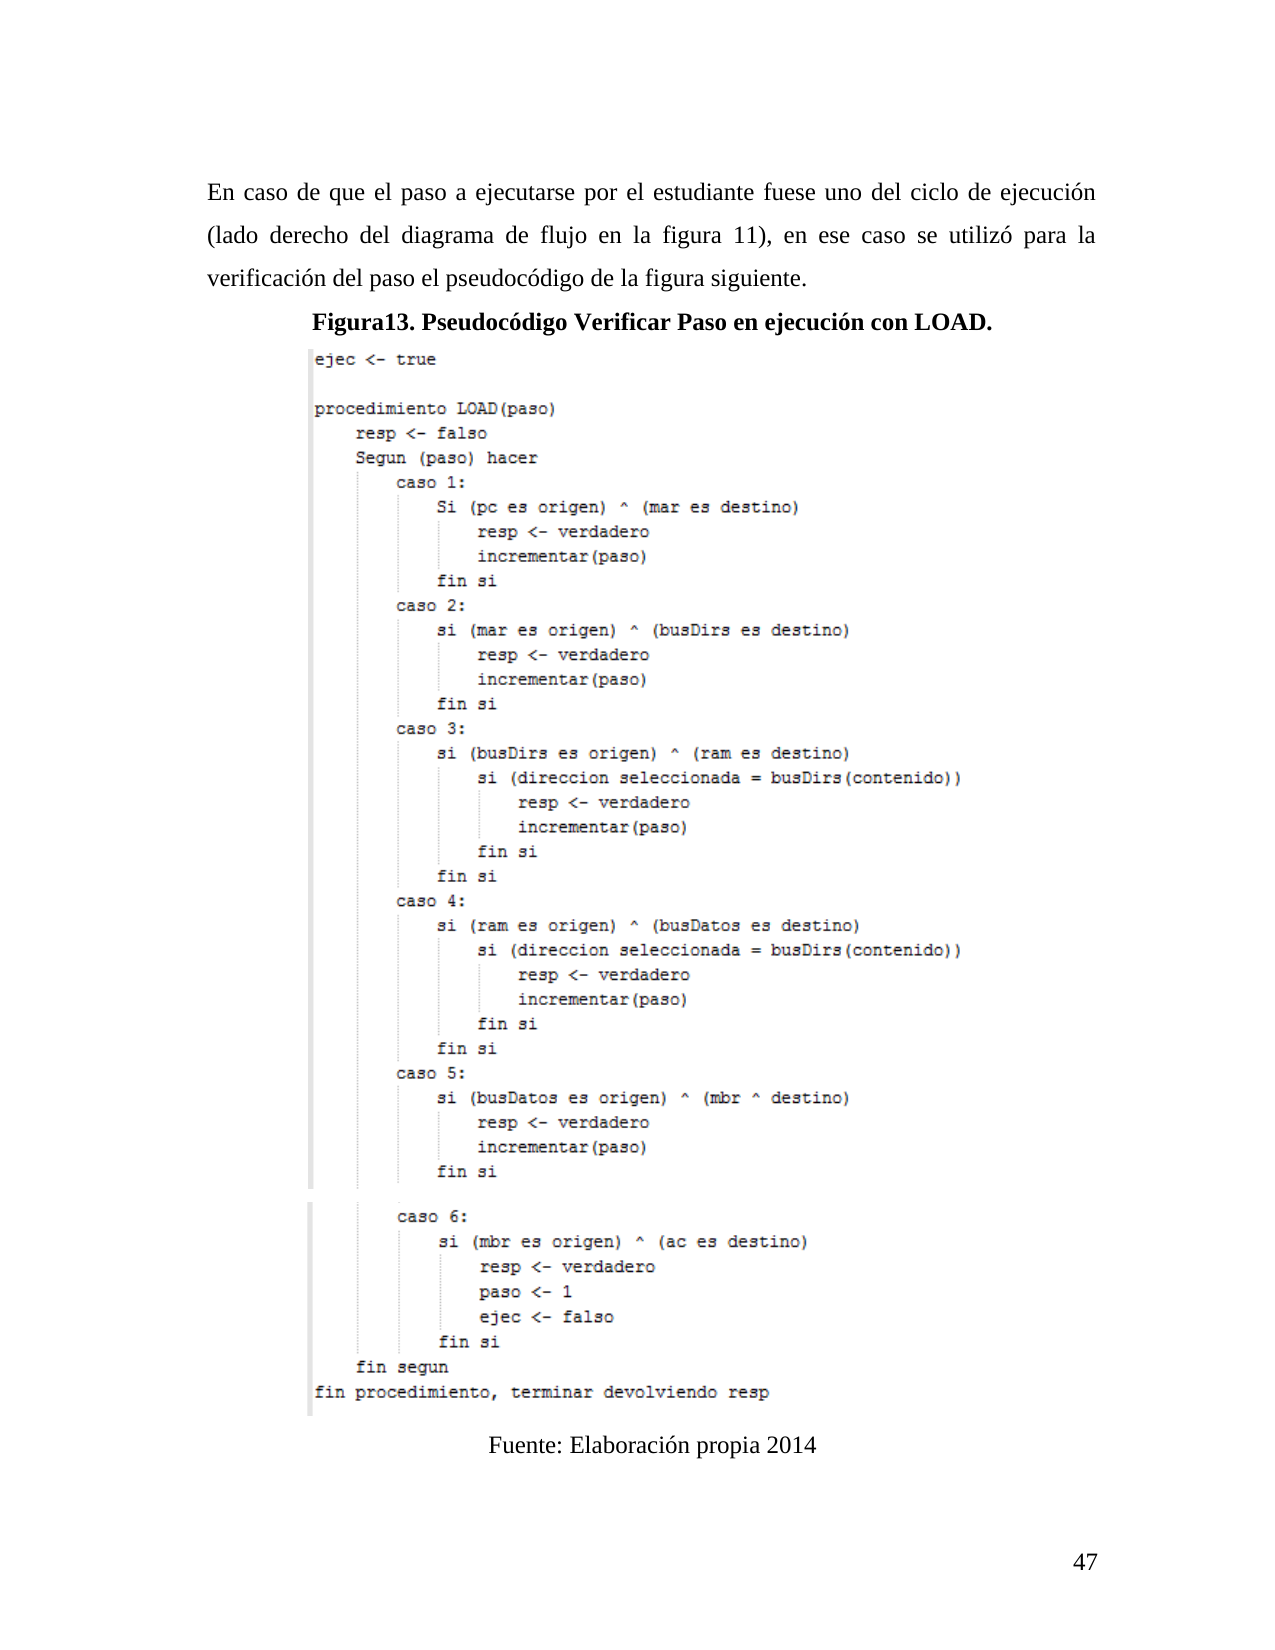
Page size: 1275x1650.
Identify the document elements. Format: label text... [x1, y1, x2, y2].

text Figura13. Pseudocódigo Verificar Paso en ejecución con LOAD. [207, 307, 1098, 335]
text En caso de que el paso a ejecutarse por el estudiante fuese uno del ciclo de ejecución (lado derecho del diagrama de flujo en la figura 11), en ese caso se utilizó para la verificación del paso el pseudocódigo de la figura siguiente. [207, 177, 1098, 292]
text Fuente: Elaboración propia 2014 [207, 1430, 1098, 1458]
picture [307, 1202, 998, 1416]
picture [308, 349, 997, 1189]
